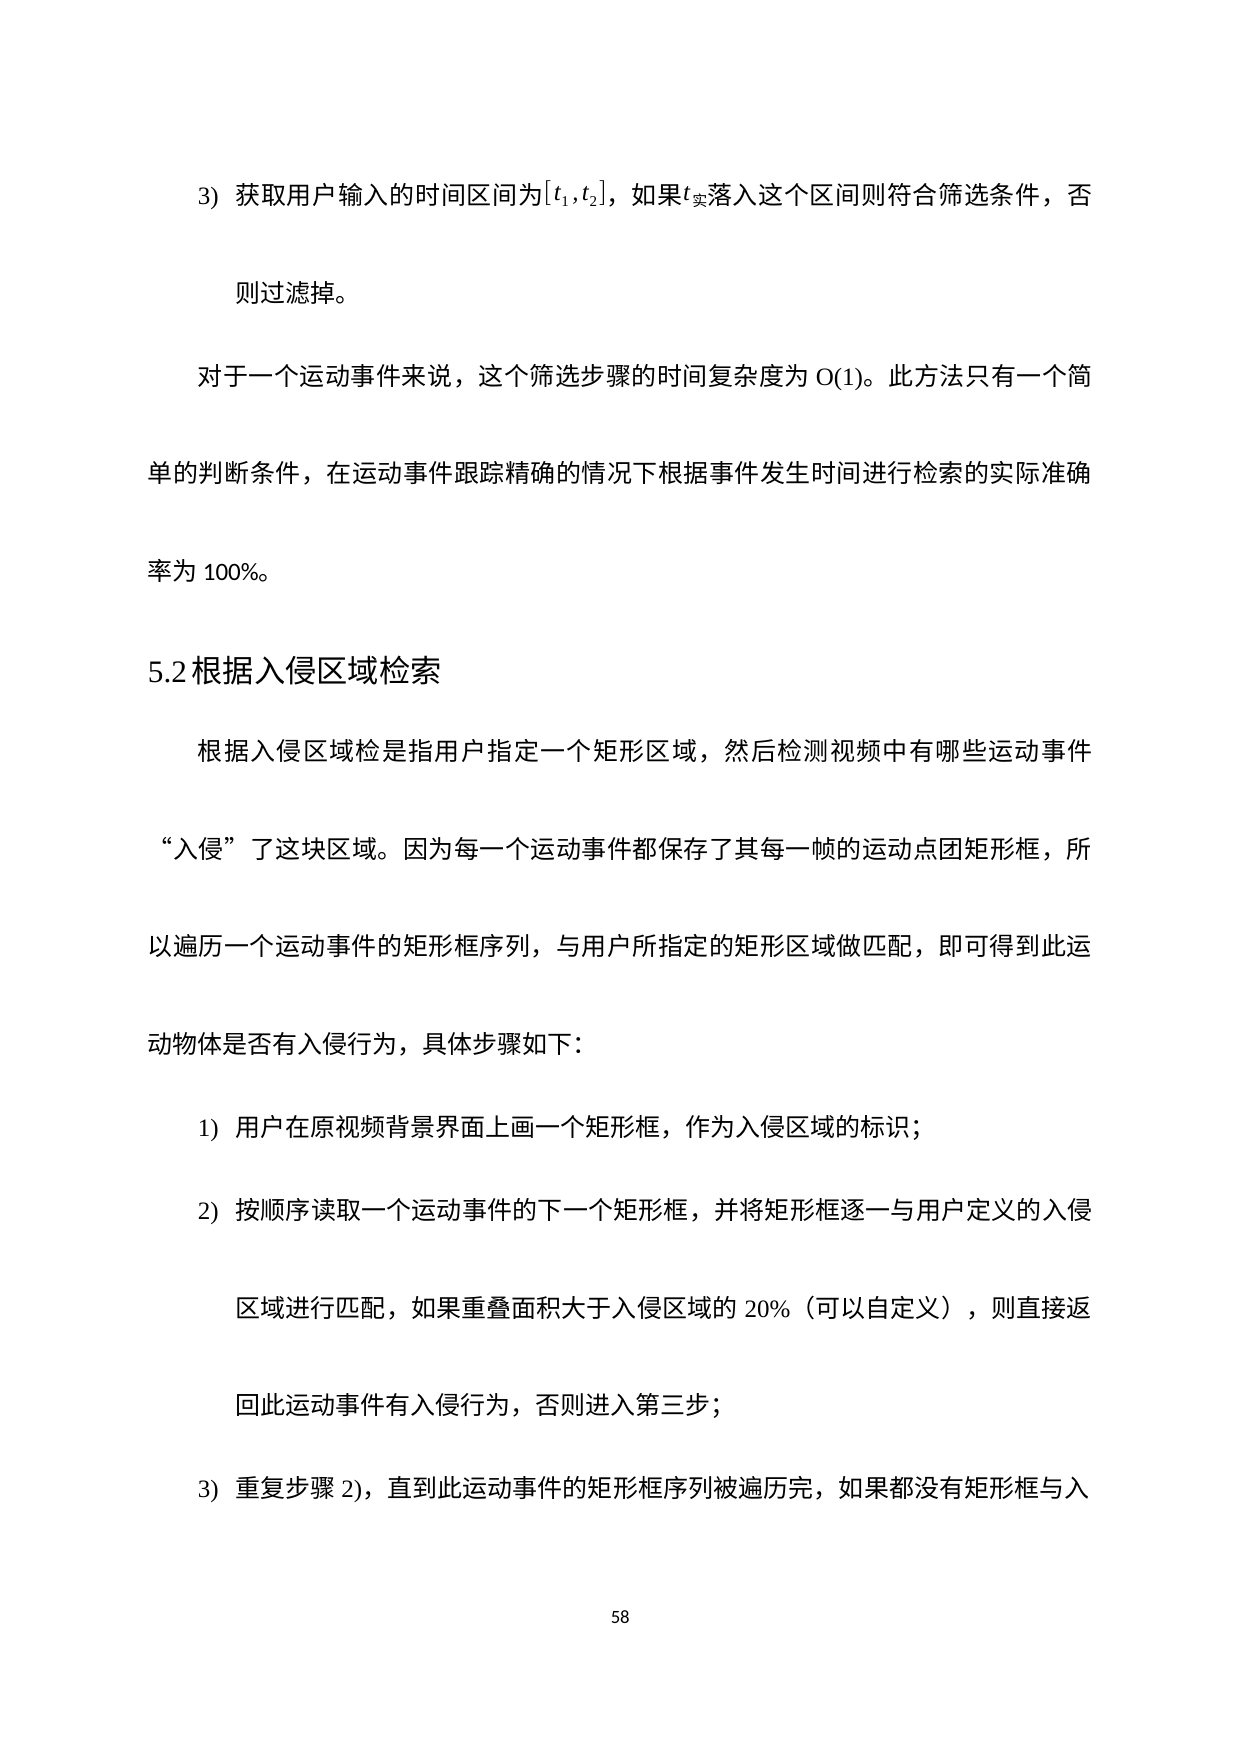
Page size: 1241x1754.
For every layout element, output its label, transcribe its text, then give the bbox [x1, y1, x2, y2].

list 按顺序读取一个运动事件的下一个矩形框，并将矩形框逐一与用户定义的入侵区域进行匹配，如果重叠面积大于入侵区域的20%（可以自定义），则直接返回此运动事件有入侵行为，否则进入第三步； [198, 1176, 1092, 1436]
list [198, 1454, 1092, 1519]
list 根据入侵区域检索 [148, 636, 1092, 701]
text 对于一个运动事件来说，这个筛选步骤的时间复杂度为O(1)。此方法只有一个简单的判断条件，在运动事件跟踪精确的情况下根据事件发生时间进行检索的实际准确率为100%。 [148, 342, 1092, 602]
text 根据入侵区域检是指用户指定一个矩形区域，然后检测视频中有哪些运动事件“入侵”了这块区域。因为每一个运动事件都保存了其每一帧的运动点团矩形框，所以遍历一个运动事件的矩形框序列，与用户所指定的矩形区域做匹配，即可得到此运动物体是否有入侵行为，具体步骤如下： [148, 717, 1092, 1075]
list 用户在原视频背景界面上画一个矩形框，作为入侵区域的标识； [198, 1093, 1092, 1158]
list 获取用户输入的时间区间为，如果落入这个区间则符合筛选条件，否则过滤掉。 [198, 161, 1092, 324]
